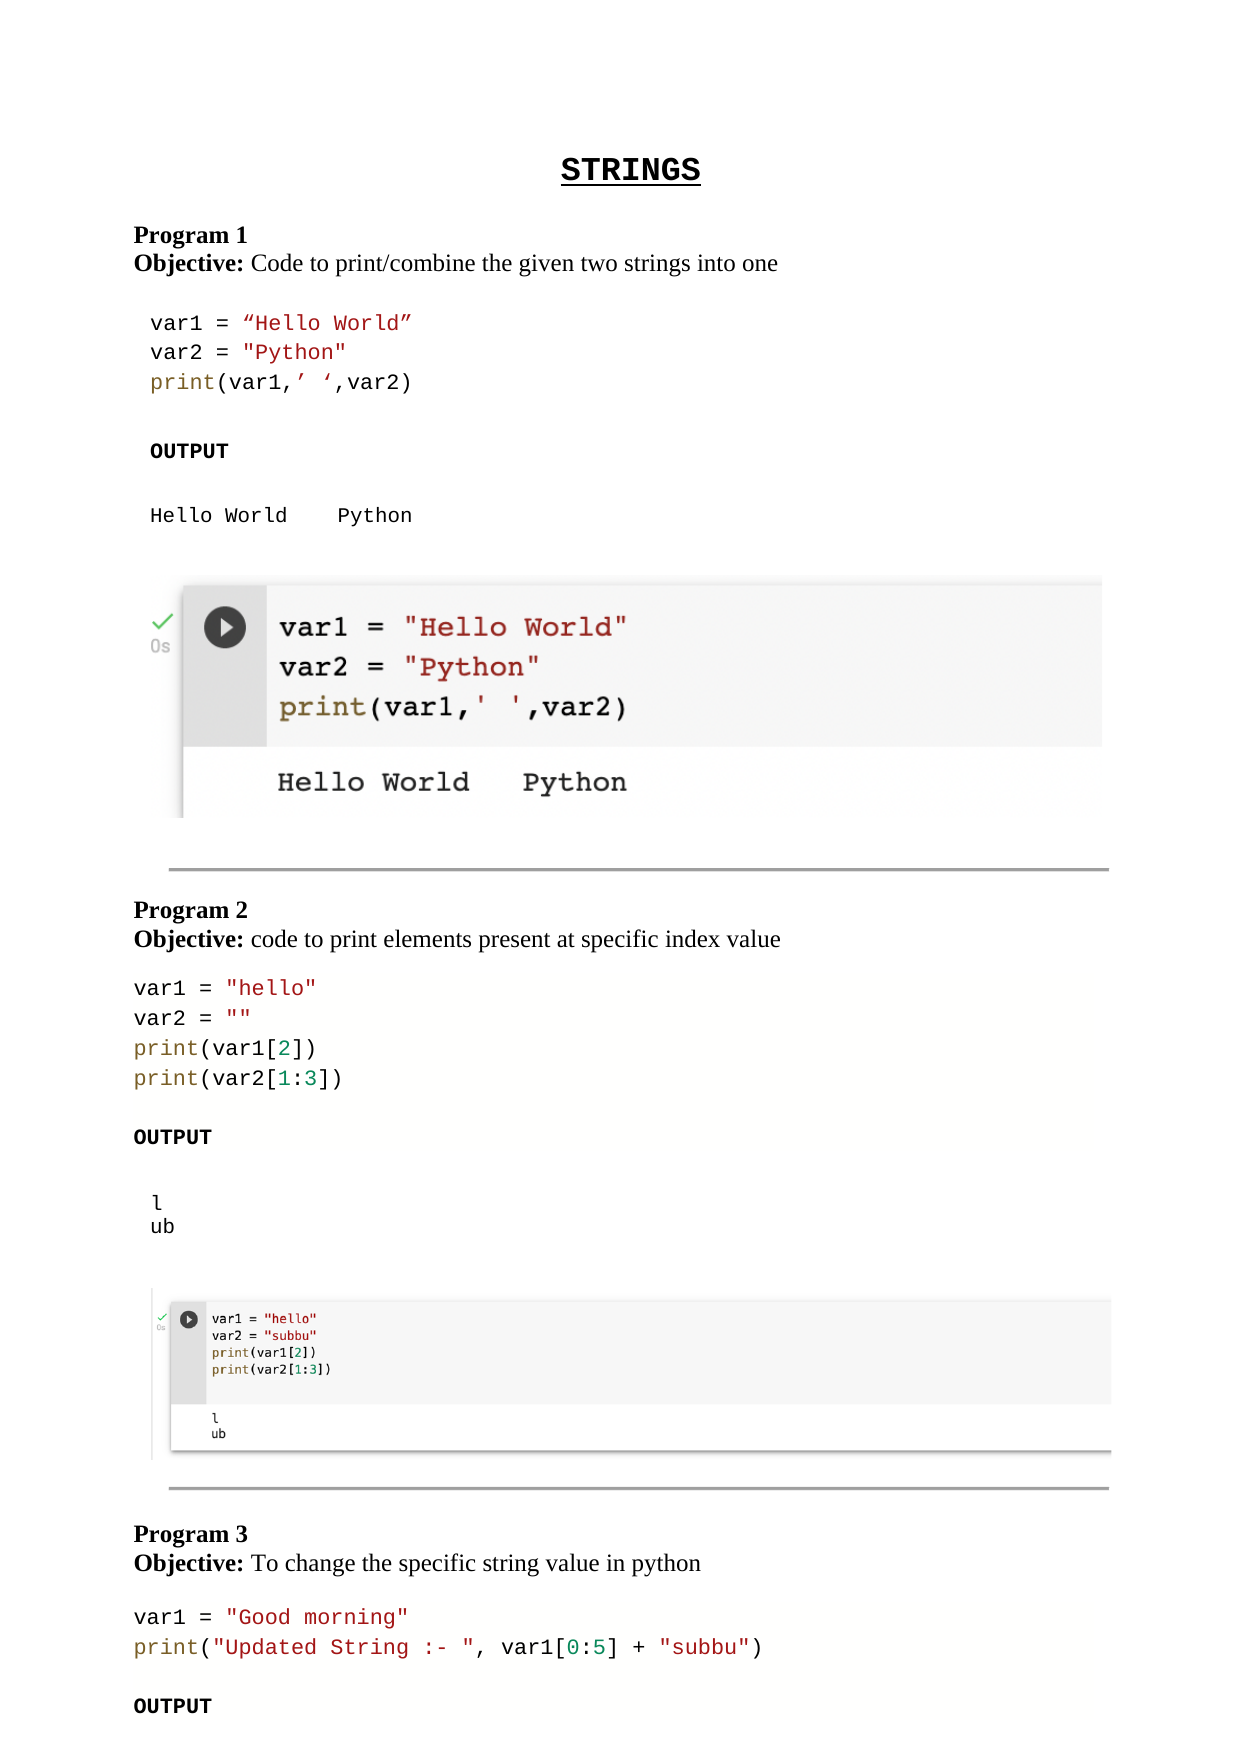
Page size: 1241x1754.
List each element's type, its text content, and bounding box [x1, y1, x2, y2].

picture [150, 1288, 1112, 1460]
text var1 = "hello" [133, 973, 1094, 1002]
text print(var1[2]) [133, 1032, 1094, 1062]
text l [150, 1193, 1094, 1216]
picture [150, 575, 1103, 818]
subtitle var1 = “Hello World” [150, 312, 1094, 336]
text Objective: To change the specific string value in python [133, 1548, 1094, 1577]
text Program 2 [133, 895, 1094, 924]
text Program 3 [133, 1519, 1094, 1548]
text var1 = "Good morning" [133, 1602, 1094, 1631]
text Program 1 [133, 220, 1094, 248]
text print("Updated String :- ", var1[0:5] + "subbu") [133, 1631, 1094, 1661]
text Hello World Python [150, 505, 1094, 528]
text OUTPUT [150, 441, 506, 465]
text var2 = "Python" print(var1,’ ‘,var2) [150, 341, 506, 396]
text Objective: Code to print/combine the given two strings into one [133, 248, 1094, 277]
text OUTPUT [133, 1691, 1094, 1720]
text print(var2[1:3]) [133, 1062, 1094, 1091]
text var2 = "" [133, 1002, 1094, 1032]
text Objective: code to print elements present at specific index value [133, 924, 1094, 953]
text ub [150, 1217, 1094, 1240]
subtitle STRINGS [150, 153, 1094, 191]
text OUTPUT [133, 1121, 1094, 1151]
